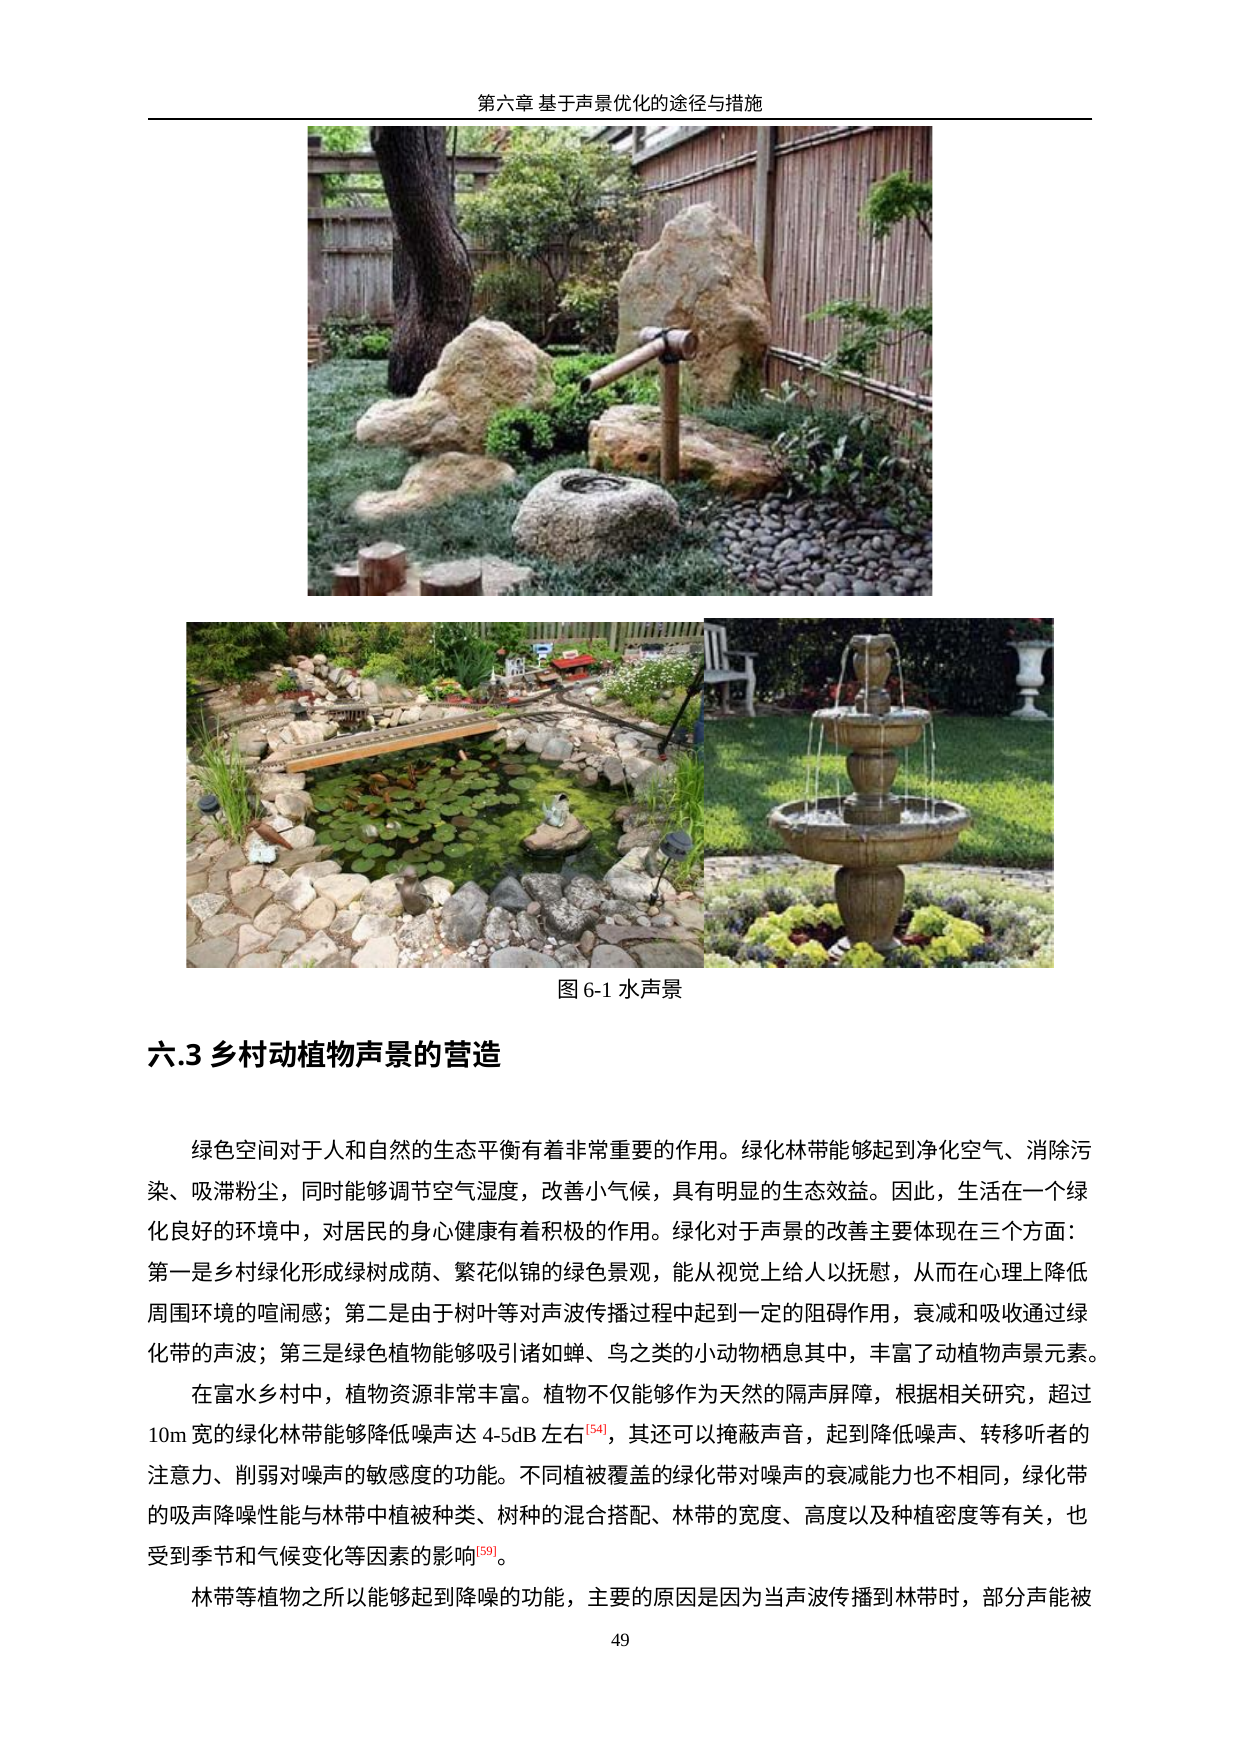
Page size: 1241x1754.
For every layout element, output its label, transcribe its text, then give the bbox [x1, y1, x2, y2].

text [148, 1579, 1092, 1612]
text 绿色空间对于人和自然的生态平衡有着非常重要的作用。绿化林带能够起到净化空气、消除污染、吸滞粉尘，同时能够调节空气湿度，改善小气候，具有明显的生态效益。因此，生活在一个绿化良好的环境中，对居民的身心健康有着积极的作用。绿化对于声景的改善主要体现在三个方面：第一是乡村绿化形成绿树成荫、繁花似锦的绿色景观，能从视觉上给人以抚慰，从而在心理上降低周围环境的喧闹感；第二是由于树叶等对声波传播过程中起到一定的阻碍作用，衰减和吸收通过绿化带的声波；第三是绿色植物能够吸引诸如蝉、鸟之类的小动物栖息其中，丰富了动植物声景元素。 [148, 1133, 1092, 1368]
text 在富水乡村中，植物资源非常丰富。植物不仅能够作为天然的隔声屏障，根据相关研究，超过10m宽的绿化林带能够降低噪声达4-5dB左右[54]，其还可以掩蔽声音，起到降低噪声、转移听者的注意力、削弱对噪声的敏感度的功能。不同植被覆盖的绿化带对噪声的衰减能力也不相同，绿化带的吸声降噪性能与林带中植被种类、树种的混合搭配、林带的宽度、高度以及种植密度等有关，也受到季节和气候变化等因素的影响[59]。 [148, 1376, 1092, 1571]
text 乡村动植物声景的营造 [148, 1021, 1092, 1086]
picture [186, 618, 1054, 968]
text 图6-1 水声景 [148, 972, 1092, 1004]
picture [307, 126, 933, 596]
